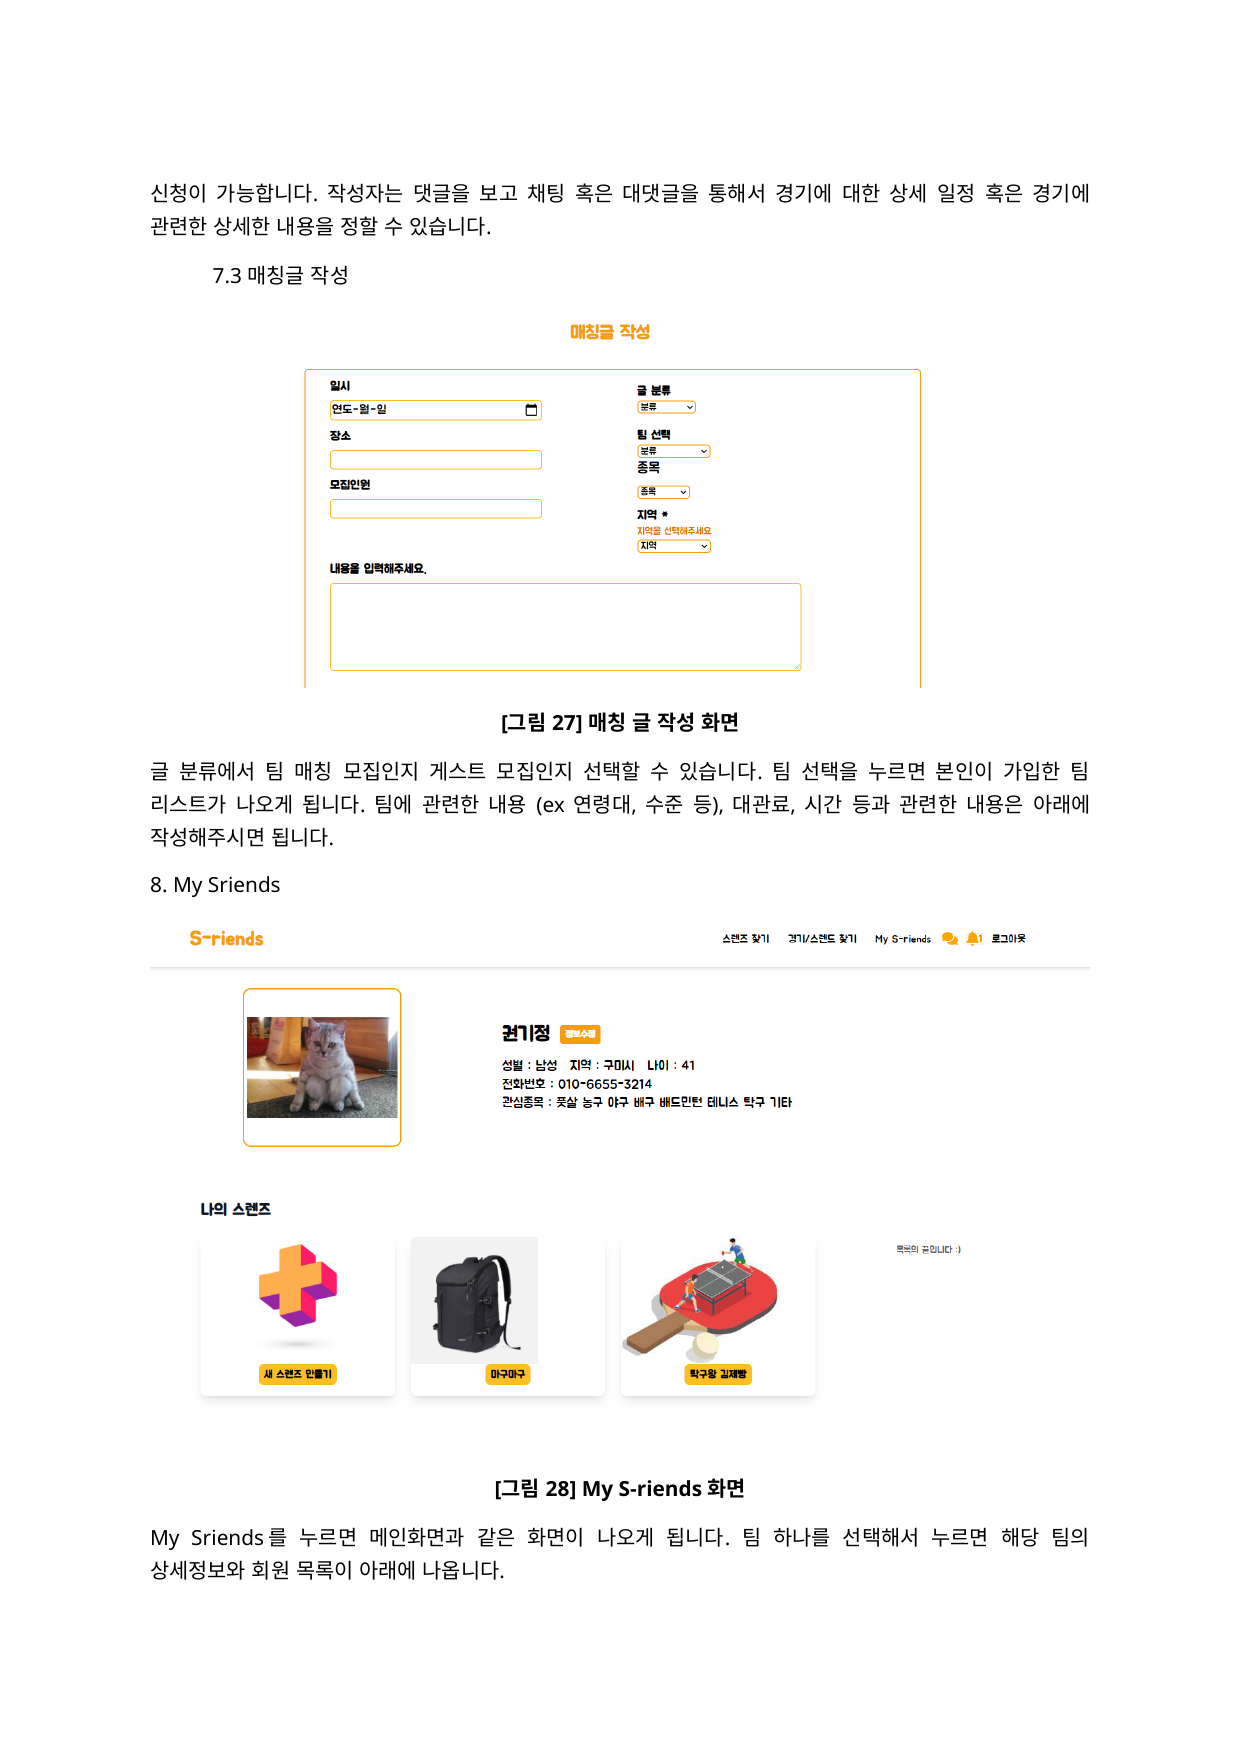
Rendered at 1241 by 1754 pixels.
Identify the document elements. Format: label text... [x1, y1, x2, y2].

picture [150, 917, 1091, 1453]
picture [292, 308, 948, 688]
text My Sriends를 누르면 메인화면과 같은 화면이 나오게 됩니다. 팀 하나를 선택해서 누르면 해당 팀의 상세정보와 회원 목록이 아래에 나옵니다. [150, 1521, 1090, 1584]
text 글 분류에서 팀 매칭 모집인지 게스트 모집인지 선택할 수 있습니다. 팀 선택을 누르면 본인이 가입한 팀 리스트가 나오게 됩니다. 팀에 관련한 내용 (ex 연령대, 수준 등), 대관료, 시간 등과 관련한 내용은 아래에 작성해주시면 됩니다. [150, 756, 1090, 851]
subtitle 8. My Sriends [150, 870, 1090, 899]
subtitle 7.3 매칭글 작성 [212, 259, 1090, 289]
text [150, 177, 1090, 240]
